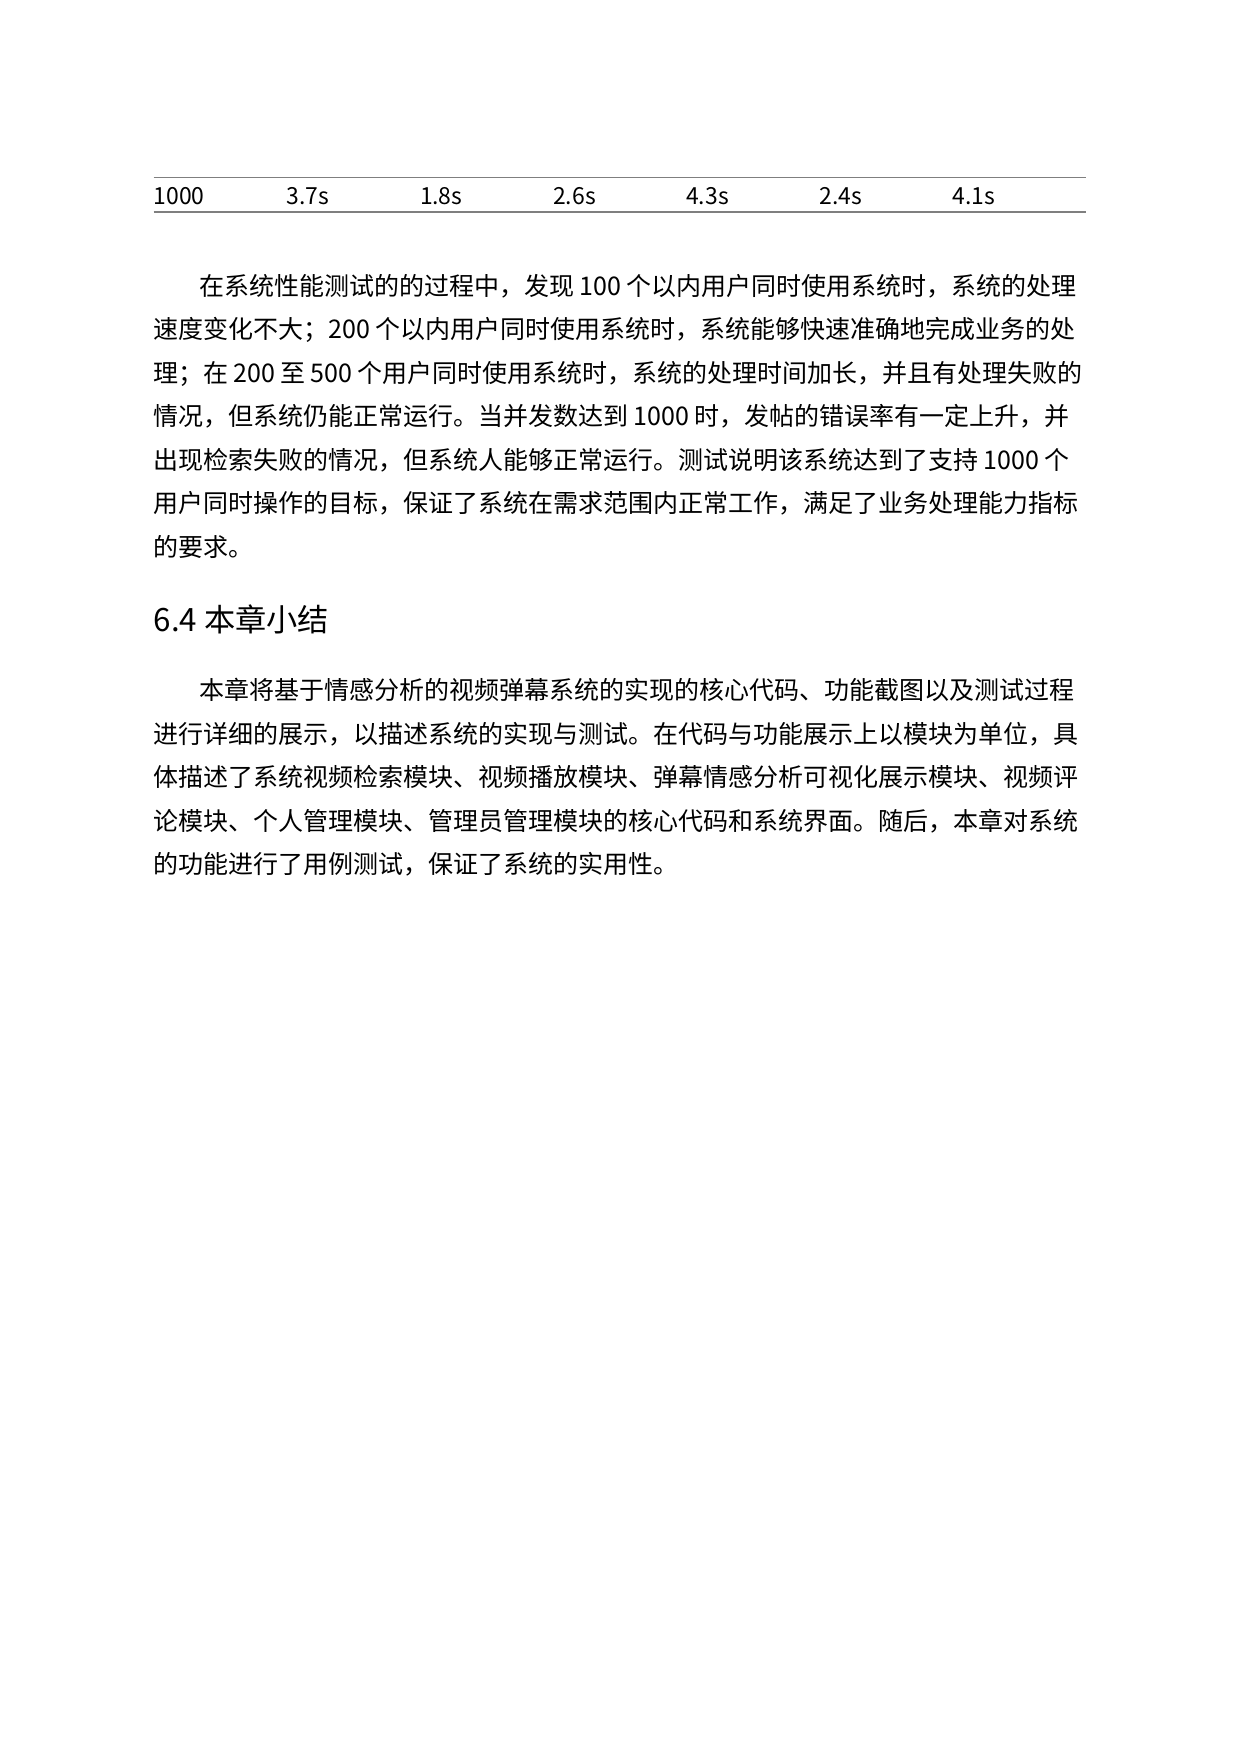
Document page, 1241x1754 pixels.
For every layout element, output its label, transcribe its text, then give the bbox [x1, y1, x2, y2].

text 本章将基于情感分析的视频弹幕系统的实现的核心代码、功能截图以及测试过程进行详细的展示，以描述系统的实现与测试。在代码与功能展示上以模块为单位，具体描述了系统视频检索模块、视频播放模块、弹幕情感分析可视化展示模块、视频评论模块、个人管理模块、管理员管理模块的核心代码和系统界面。随后，本章对系统的功能进行了用例测试，保证了系统的实用性。 [153, 671, 1087, 881]
table_cell 3.7s [287, 178, 420, 211]
table_cell 4.1s [953, 178, 1086, 211]
table_cell 1.8s [420, 178, 553, 211]
subtitle 6.4 本章小结 [153, 596, 1087, 641]
table_cell 2.6s [553, 178, 686, 211]
table_cell 4.3s [686, 178, 819, 211]
table_cell 2.4s [819, 178, 952, 211]
table_cell 1000 [154, 178, 287, 211]
text 在系统性能测试的的过程中，发现100个以内用户同时使用系统时，系统的处理速度变化不大；200个以内用户同时使用系统时，系统能够快速准确地完成业务的处理；在200至500个用户同时使用系统时，系统的处理时间加长，并且有处理失败的情况，但系统仍能正常运行。当并发数达到1000时，发帖的错误率有一定上升，并出现检索失败的情况，但系统人能够正常运行。测试说明该系统达到了支持1000个用户同时操作的目标，保证了系统在需求范围内正常工作，满足了业务处理能力指标的要求。 [153, 267, 1087, 563]
